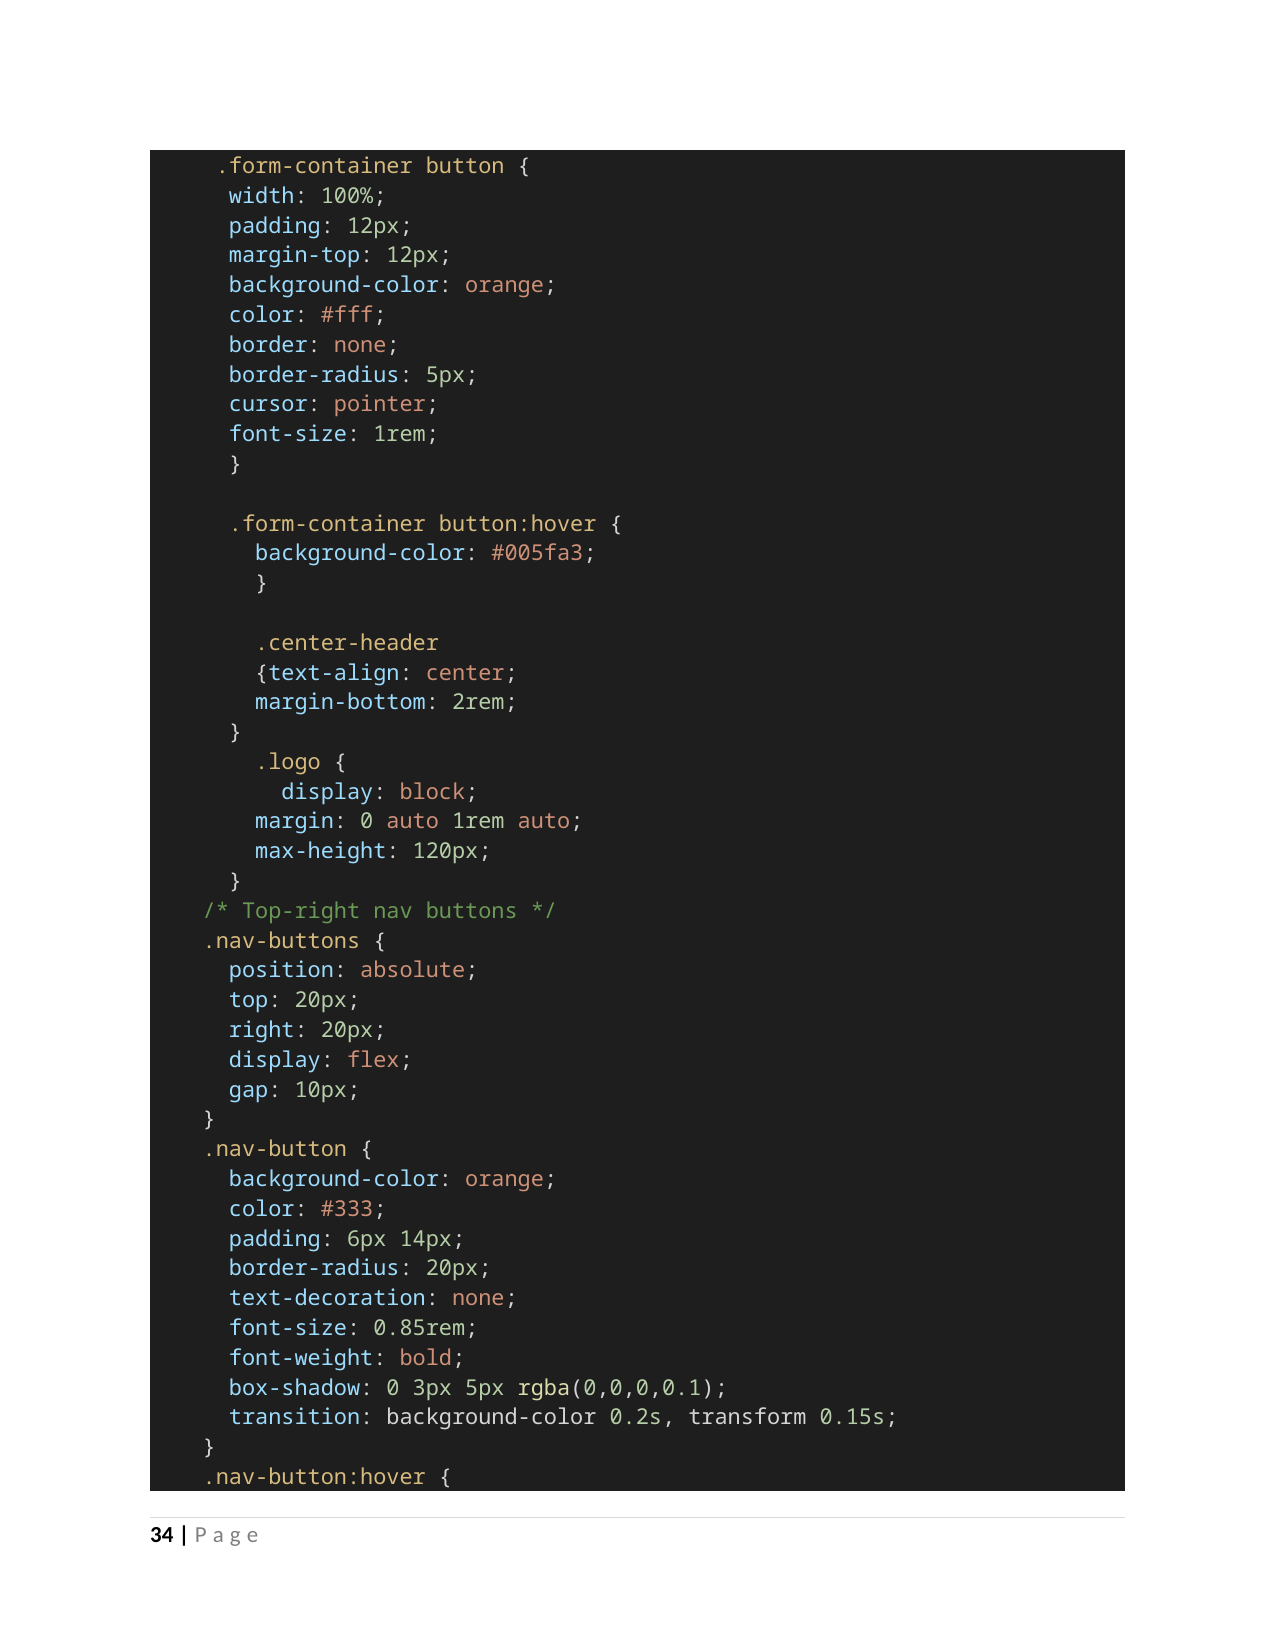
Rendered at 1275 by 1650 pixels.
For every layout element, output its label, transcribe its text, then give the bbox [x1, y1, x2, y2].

text background-color: #005fa3; [150, 537, 1125, 567]
text .center-header [150, 627, 1125, 656]
text /* Top-right nav buttons */ [150, 895, 1125, 924]
text margin-top: 12px; [150, 239, 1125, 269]
text padding: 6px 14px; [150, 1222, 1125, 1252]
text border: none; [150, 329, 1125, 358]
text margin-bottom: 2rem; [150, 686, 1125, 716]
text color: #fff; [150, 299, 1125, 329]
text font-size: 0.85rem; [150, 1312, 1125, 1342]
text gap: 10px; [150, 1073, 1125, 1103]
text background-color: orange; [150, 269, 1125, 299]
text max-height: 120px; [150, 835, 1125, 865]
text border-radius: 5px; [150, 358, 1125, 388]
text font-weight: bold; [150, 1342, 1125, 1371]
text background-color: orange; [150, 1163, 1125, 1193]
text } [150, 716, 1125, 746]
text box-shadow: 0 3px 5px rgba(0,0,0,0.1); [150, 1371, 1125, 1401]
text .form-container button { [150, 150, 1125, 180]
text right: 20px; [150, 1014, 1125, 1044]
text .nav-button:hover { [150, 1461, 1125, 1491]
text position: absolute; [150, 954, 1125, 984]
text font-size: 1rem; [150, 418, 1125, 448]
text .nav-buttons { [150, 924, 1125, 954]
text } [150, 865, 1125, 895]
text {text-align: center; [150, 656, 1125, 686]
text color: #333; [150, 1193, 1125, 1222]
text padding: 12px; [150, 209, 1125, 239]
text display: block; [150, 776, 1125, 805]
text .form-container button:hover { [150, 507, 1125, 537]
text .logo { [150, 746, 1125, 776]
text top: 20px; [150, 984, 1125, 1014]
text margin: 0 auto 1rem auto; [150, 805, 1125, 835]
text .nav-button { [150, 1133, 1125, 1163]
text width: 100%; [150, 180, 1125, 209]
text transition: background-color 0.2s, transform 0.15s; [150, 1401, 1125, 1431]
text text-decoration: none; [150, 1282, 1125, 1312]
text border-radius: 20px; [150, 1252, 1125, 1282]
text } [150, 1103, 1125, 1133]
text } [150, 448, 1125, 478]
text cursor: pointer; [150, 388, 1125, 418]
text display: flex; [150, 1044, 1125, 1073]
text } [150, 567, 1125, 597]
text } [150, 1431, 1125, 1461]
